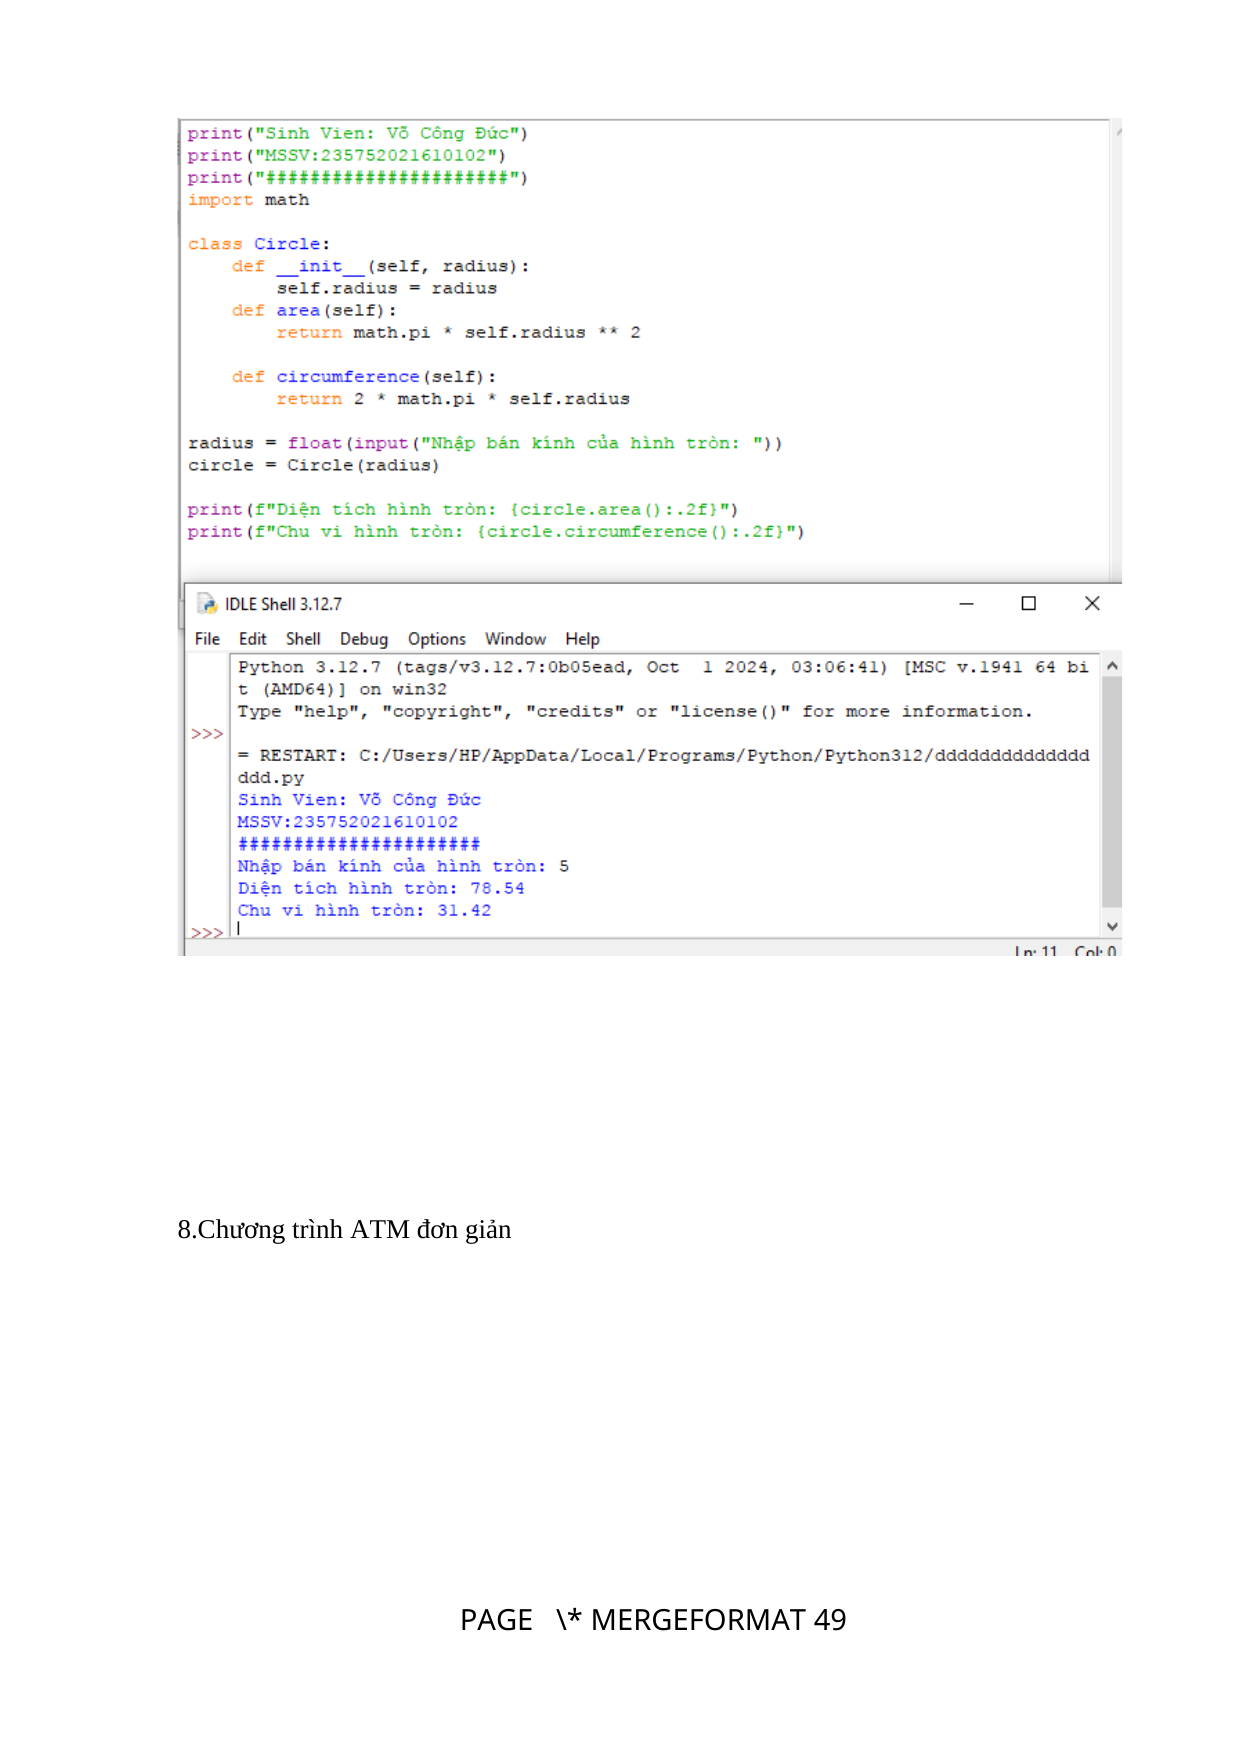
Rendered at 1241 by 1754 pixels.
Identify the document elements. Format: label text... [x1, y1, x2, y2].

picture [177, 118, 1123, 956]
text 8.Chương trình ATM đơn giản [177, 1213, 1122, 1245]
